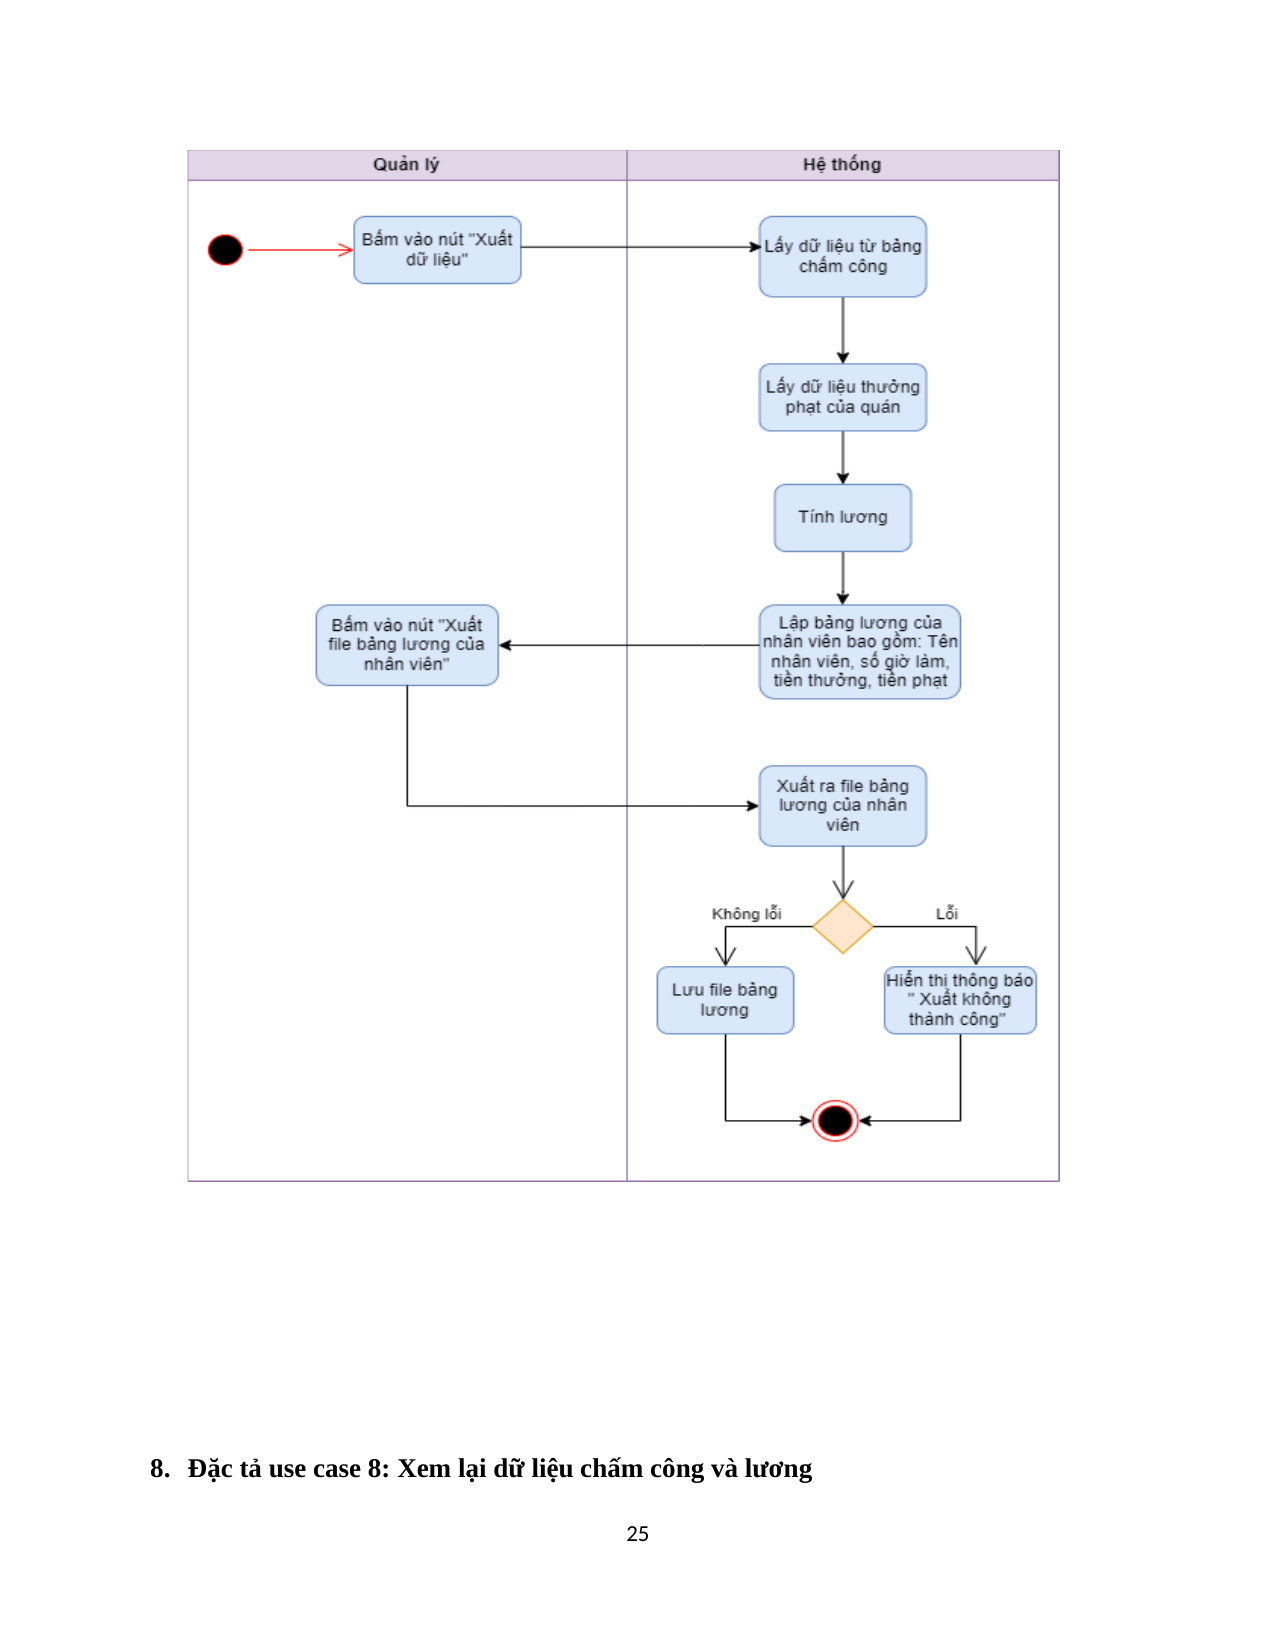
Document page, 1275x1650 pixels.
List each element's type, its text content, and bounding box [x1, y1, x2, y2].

picture [187, 150, 1060, 1182]
list Đặc tả use case 8: Xem lại dữ liệu chấm công và lương [150, 1452, 1125, 1483]
